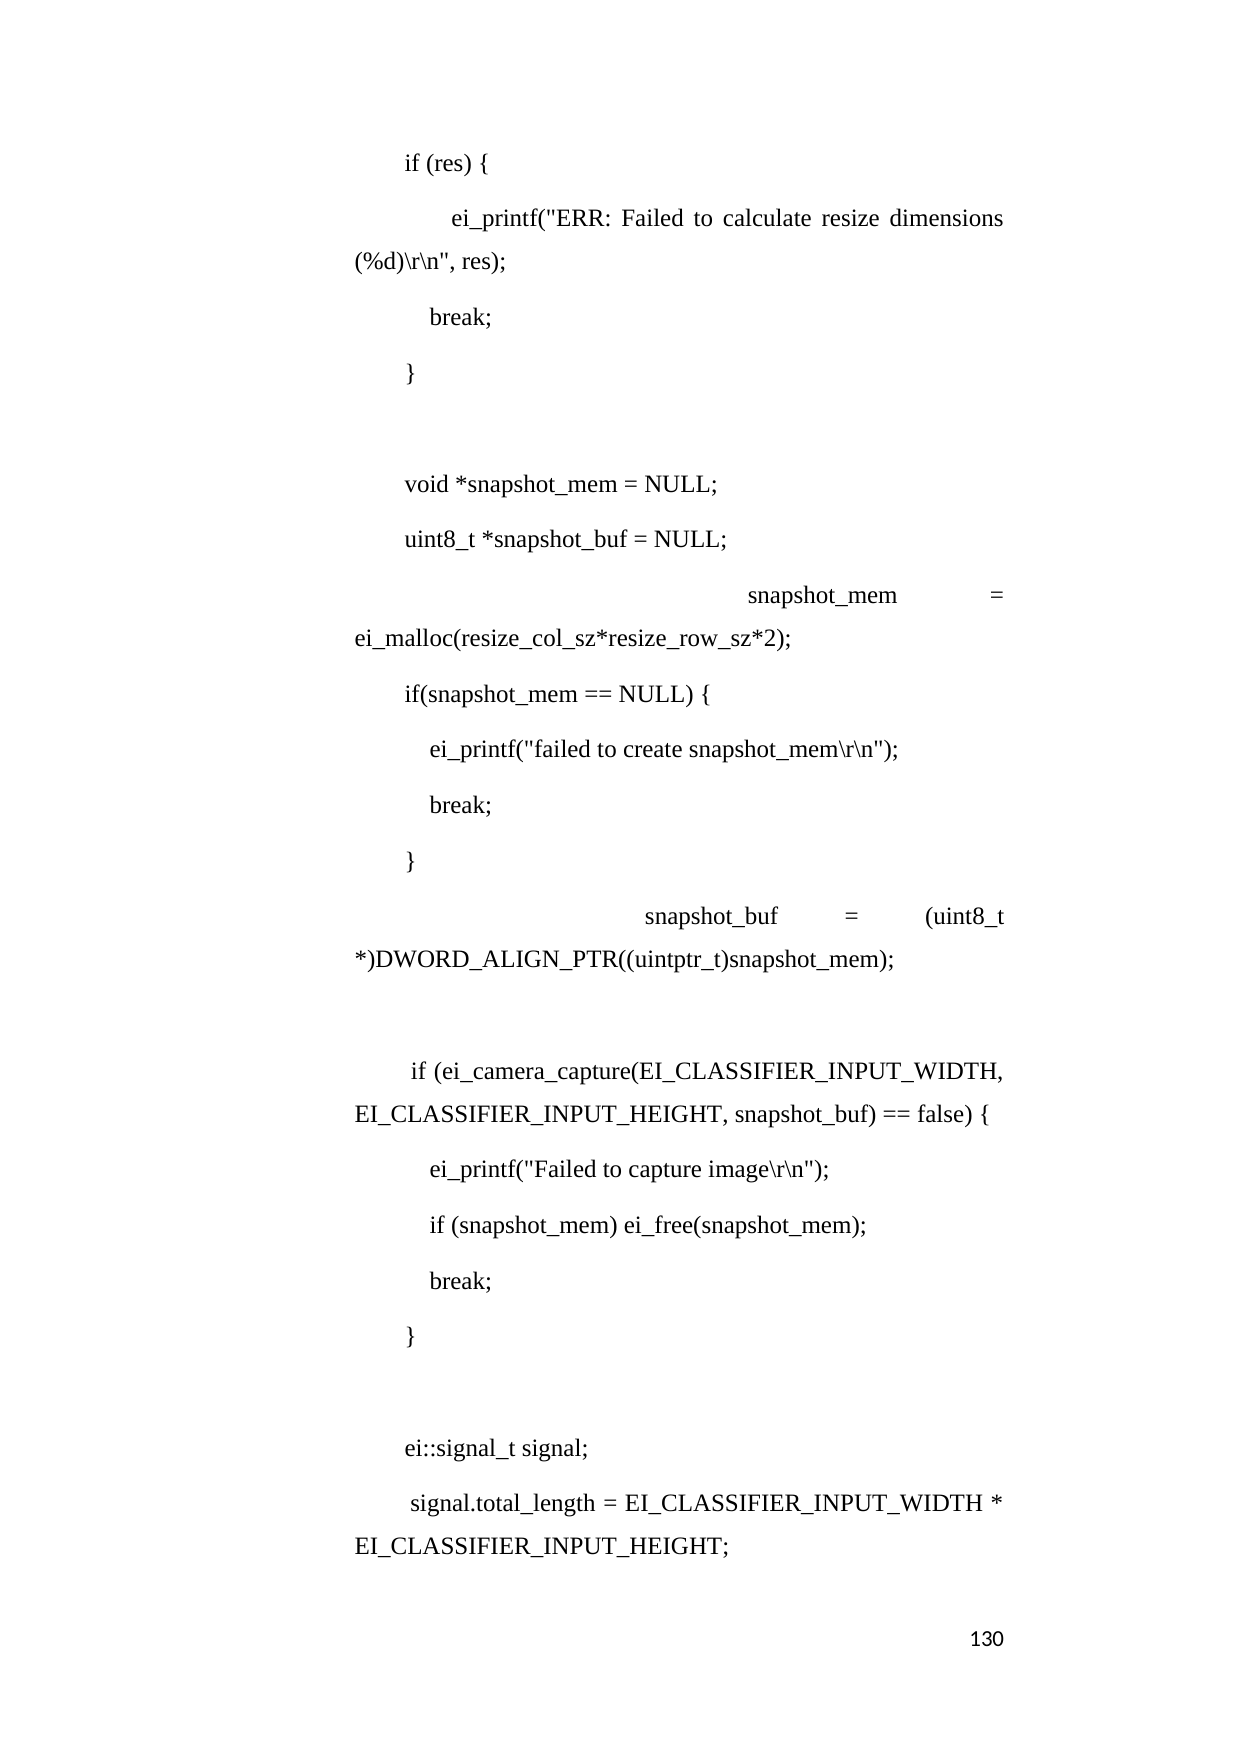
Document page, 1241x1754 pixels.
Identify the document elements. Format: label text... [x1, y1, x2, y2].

text } [354, 358, 1004, 386]
text if (res) { [354, 148, 1004, 176]
text uint8_t *snapshot_buf = NULL; [354, 524, 1004, 553]
text ei_printf("failed to create snapshot_mem\r\n"); [354, 734, 1004, 763]
text break; [354, 1266, 1004, 1294]
text } [354, 1321, 1004, 1350]
text break; [354, 790, 1004, 819]
text ei_printf("ERR: Failed to calculate resize dimensions (%d)\r\n", res); [354, 203, 1004, 275]
text if (snapshot_mem) ei_free(snapshot_mem); [354, 1210, 1004, 1239]
text } [354, 846, 1004, 874]
text if(snapshot_mem == NULL) { [354, 679, 1004, 708]
text signal.total_length = EI_CLASSIFIER_INPUT_WIDTH * EI_CLASSIFIER_INPUT_HEIGHT; [354, 1488, 1004, 1560]
text snapshot_mem = ei_malloc(resize_col_sz*resize_row_sz*2); [354, 580, 1004, 652]
text if (ei_camera_capture(EI_CLASSIFIER_INPUT_WIDTH, EI_CLASSIFIER_INPUT_HEIGHT, snapshot_buf) == false) { [354, 1056, 1004, 1128]
text break; [354, 302, 1004, 331]
text snapshot_buf = (uint8_t *)DWORD_ALIGN_PTR((uintptr_t)snapshot_mem); [354, 901, 1004, 973]
text ei::signal_t signal; [354, 1433, 1004, 1461]
text void *snapshot_mem = NULL; [354, 469, 1004, 498]
text ei_printf("Failed to capture image\r\n"); [354, 1154, 1004, 1183]
